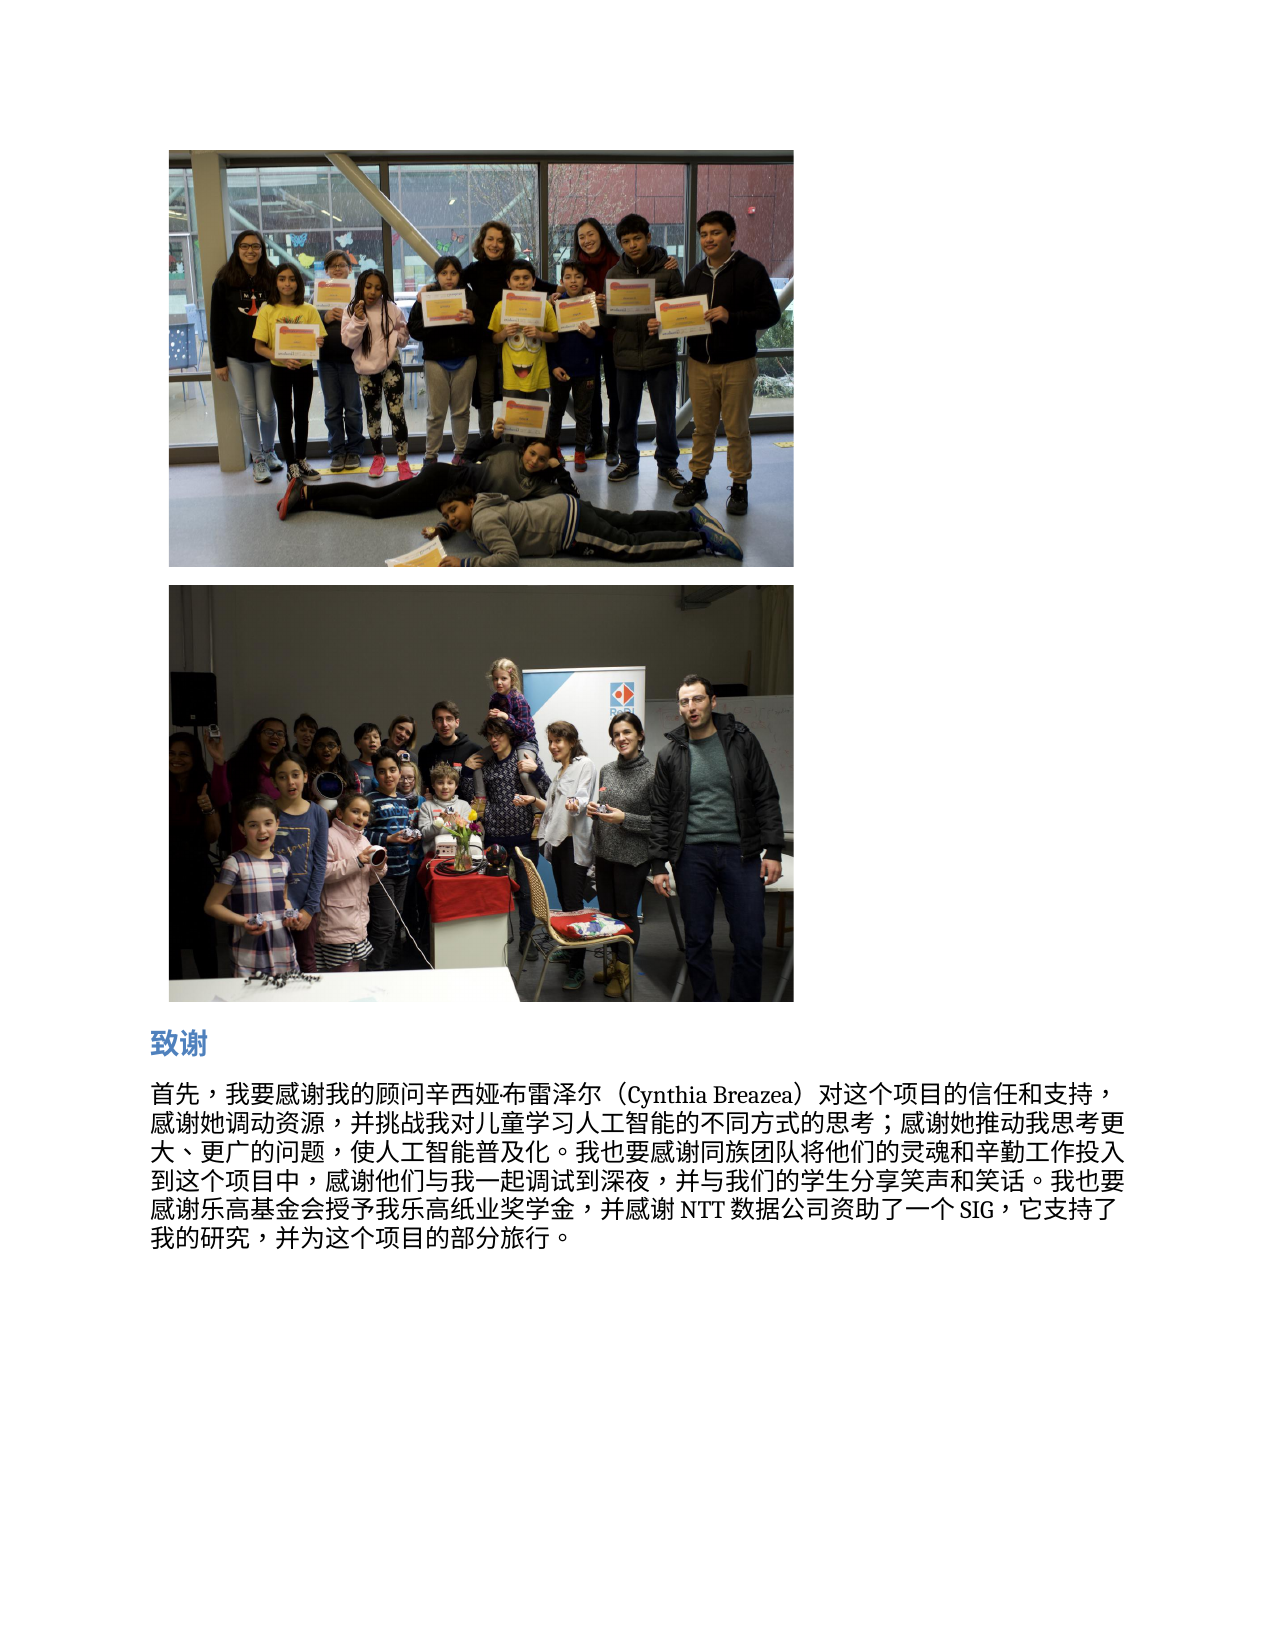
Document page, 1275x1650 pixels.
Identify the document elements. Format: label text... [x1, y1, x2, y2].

picture [168, 150, 794, 567]
text 首先，我要感谢我的顾问辛西娅·布雷泽尔（Cynthia Breazea）对这个项目的信任和支持，感谢她调动资源，并挑战我对儿童学习人工智能的不同方式的思考；感谢她推动我思考更大、更广的问题，使人工智能普及化。我也要感谢同族团队将他们的灵魂和辛勤工作投入到这个项目中，感谢他们与我一起调试到深夜，并与我们的学生分享笑声和笑话。我也要感谢乐高基金会授予我乐高纸业奖学金，并感谢NTT数据公司资助了一个SIG，它支持了我的研究，并为这个项目的部分旅行。 [150, 1081, 1125, 1254]
picture [168, 585, 794, 1002]
subtitle 致谢 [150, 1023, 1125, 1063]
